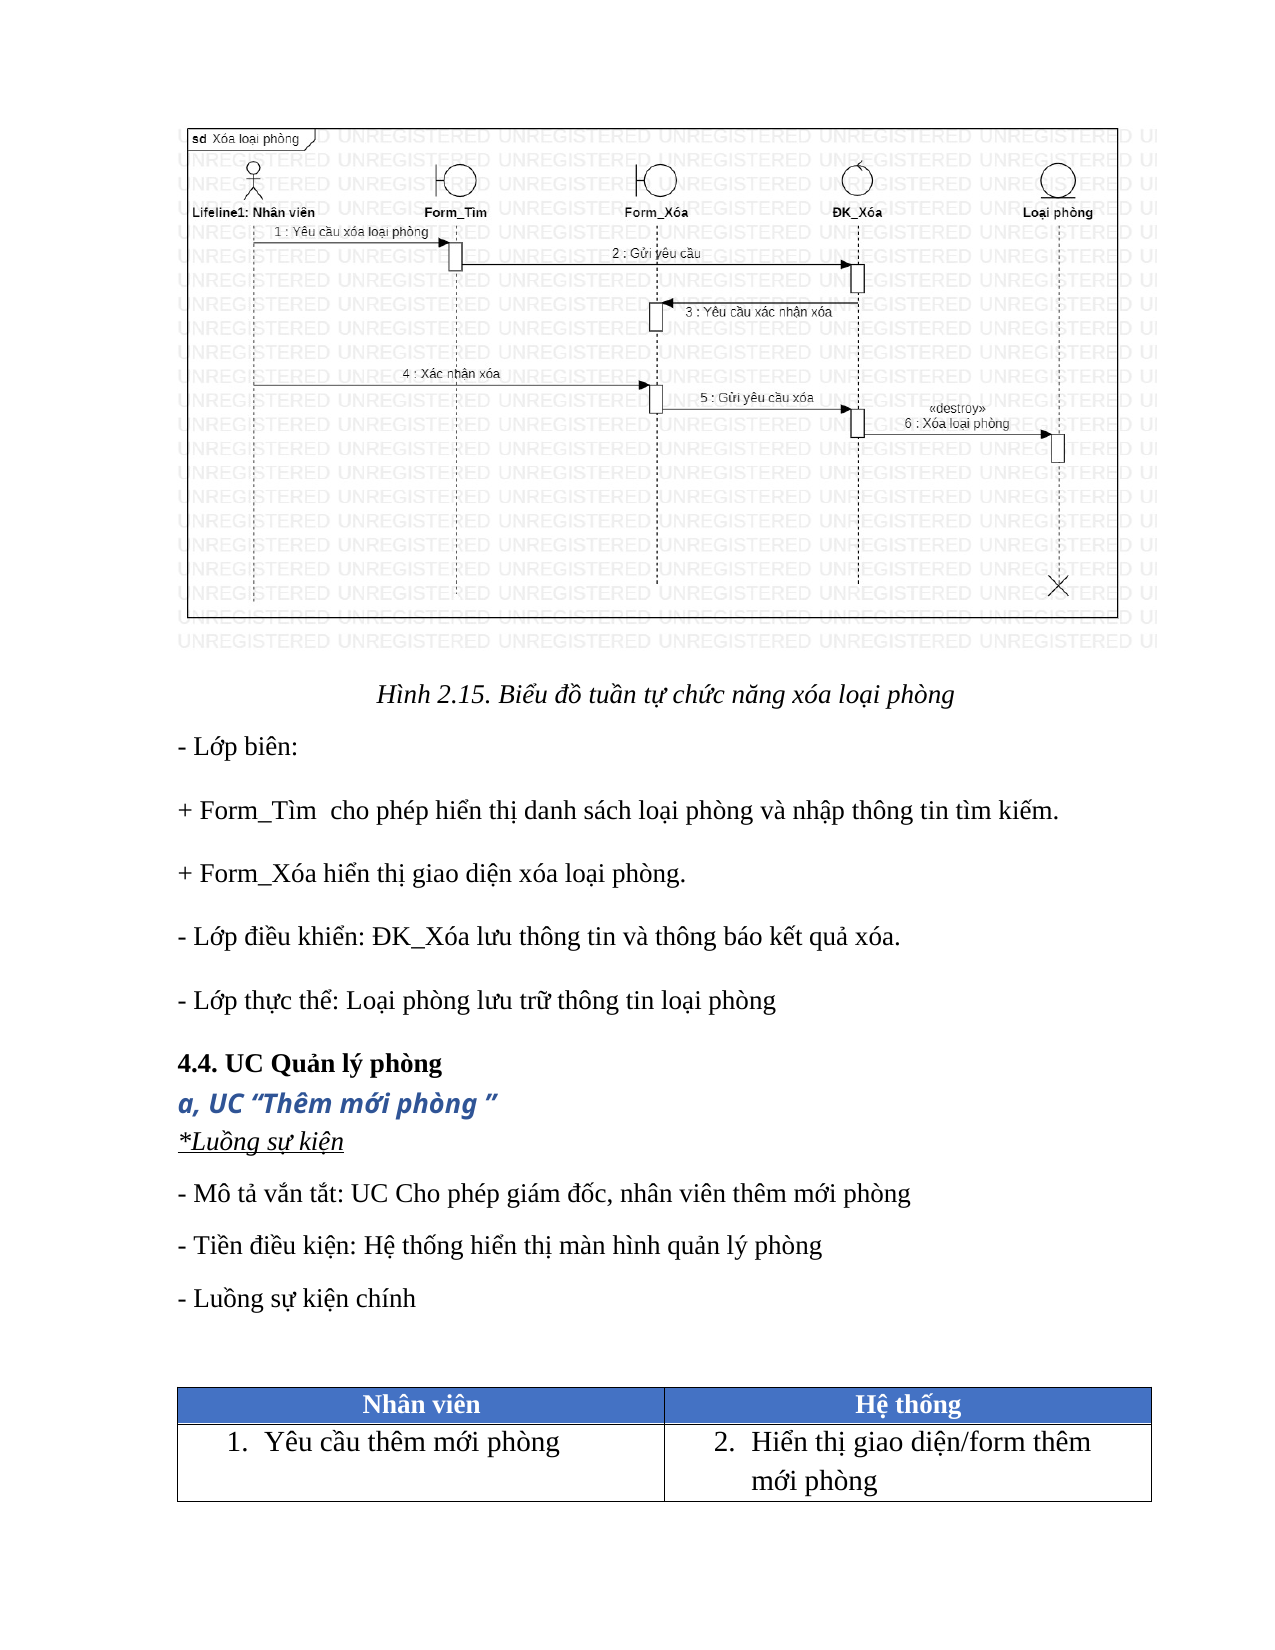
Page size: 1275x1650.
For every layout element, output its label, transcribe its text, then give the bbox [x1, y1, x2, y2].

text - Lớp thực thể: Loại phòng lưu trữ thông tin loại phòng [177, 984, 1157, 1015]
table_header Nhân viên [178, 1388, 664, 1423]
table_cell Yêu cầu thêm mới phòng [178, 1425, 664, 1501]
table_header Hệ thống [665, 1388, 1151, 1423]
text Hình 2.15. Biểu đồ tuần tự chức năng xóa loại phòng [177, 678, 1157, 709]
subtitle 4.4. UC Quản lý phòng [177, 1047, 1157, 1078]
text + Form_Tìm cho phép hiển thị danh sách loại phòng và nhập thông tin tìm kiếm. [177, 794, 1157, 825]
text - Lớp điều khiển: ĐK_Xóa lưu thông tin và thông báo kết quả xóa. [177, 921, 1157, 952]
text - Luồng sự kiện chính [177, 1282, 1157, 1313]
subtitle a, UC “Thêm mới phòng ” [177, 1085, 1157, 1122]
text *Luồng sự kiện [177, 1125, 1157, 1156]
table_cell Hiển thị giao diện/form thêm mới phòng [665, 1425, 1151, 1501]
text - Mô tả vắn tắt: UC Cho phép giám đốc, nhân viên thêm mới phòng [177, 1177, 1157, 1208]
text - Lớp biên: [177, 731, 1157, 762]
text - Tiền điều kiện: Hệ thống hiển thị màn hình quản lý phòng [177, 1229, 1157, 1261]
picture [177, 118, 1157, 657]
text + Form_Xóa hiển thị giao diện xóa loại phòng. [177, 857, 1157, 888]
